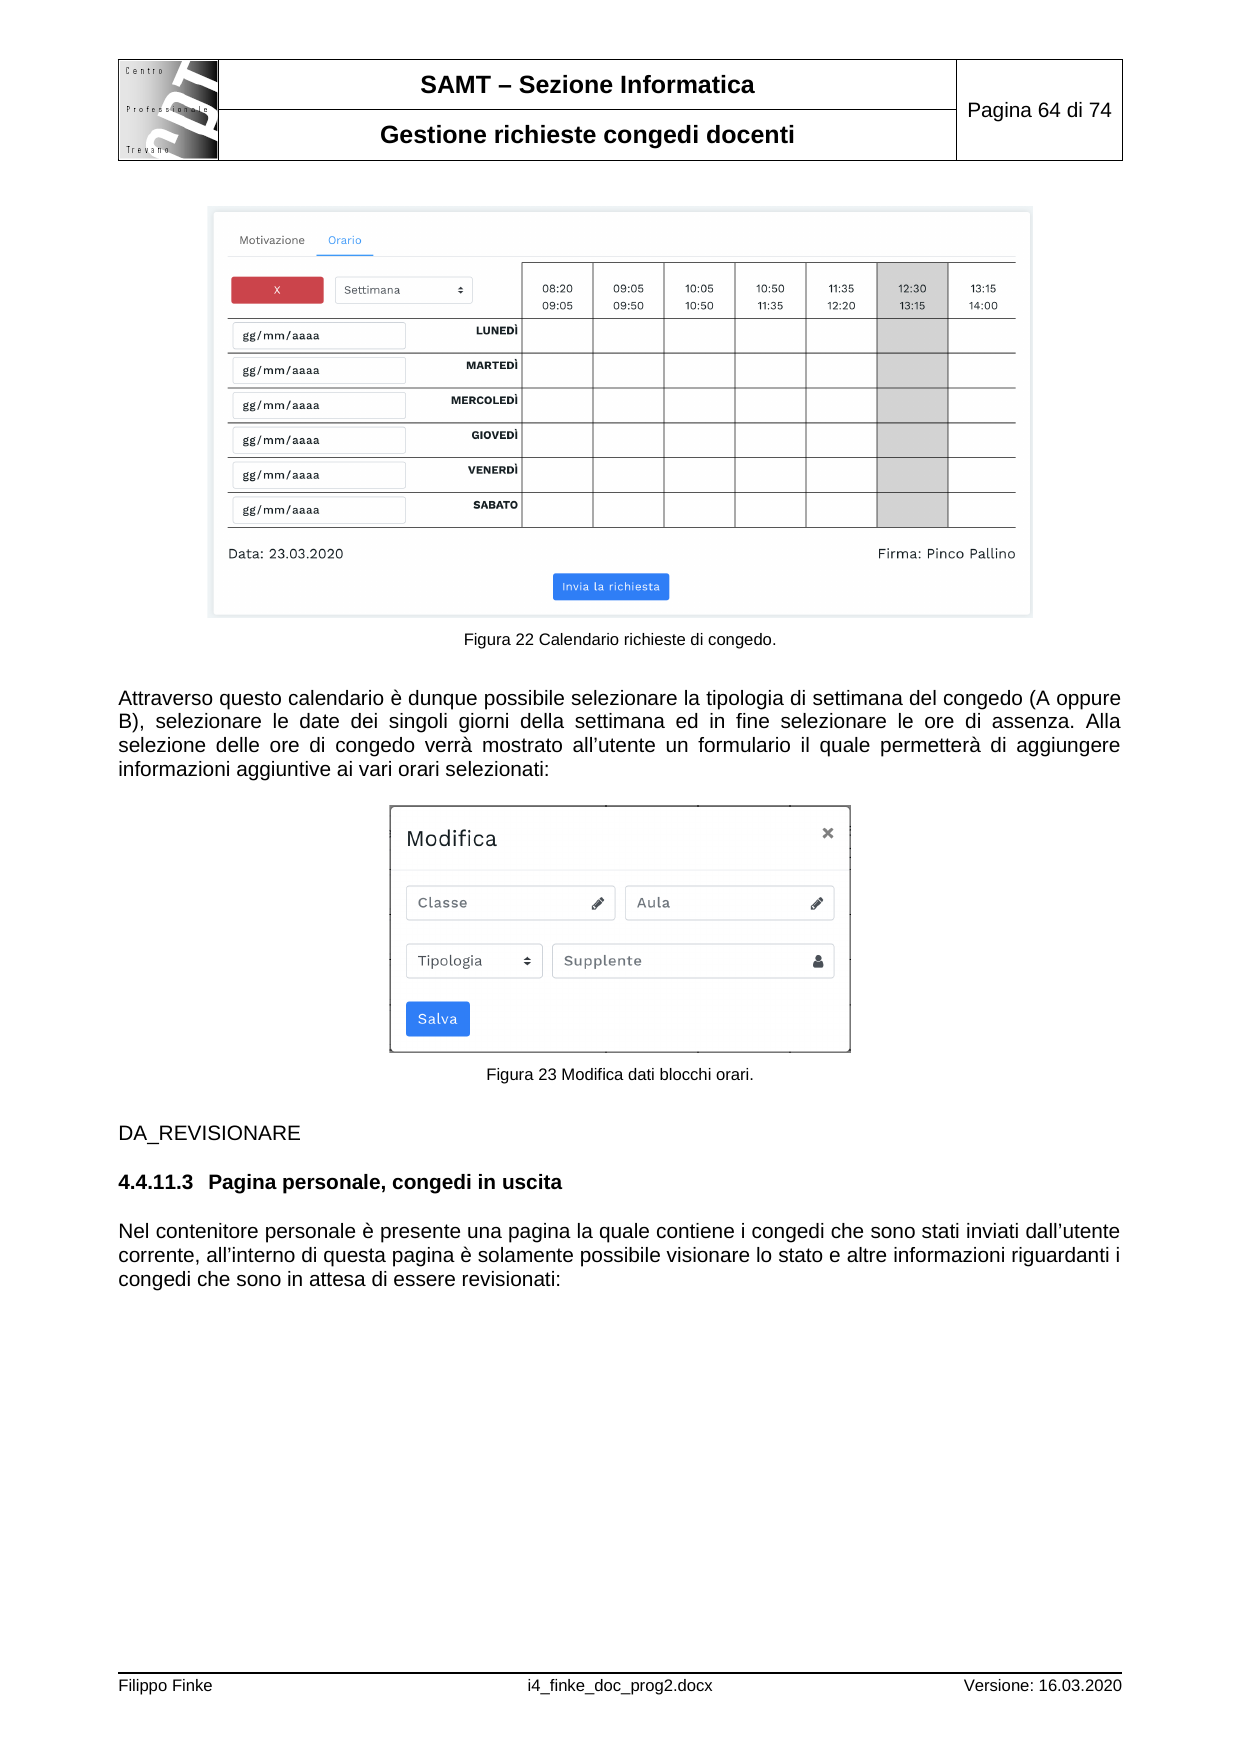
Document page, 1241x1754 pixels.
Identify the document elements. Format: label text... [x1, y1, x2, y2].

subtitle Pagina personale, congedi in uscita [118, 1169, 1122, 1193]
picture [207, 206, 1033, 618]
text DA_REVISIONARE [118, 1121, 1122, 1144]
picture [389, 805, 851, 1053]
text Figura 22 Calendario richieste di congedo. [118, 630, 1122, 649]
text Figura 23 Modifica dati blocchi orari. [118, 1065, 1122, 1084]
text Nel contenitore personale è presente una pagina la quale contiene i congedi che sono stati inviati dall’utente corrente, all’interno di questa pagina è solamente possibile visionare lo stato e altre informazioni riguardanti i congedi che sono in attesa di essere revisionati: [118, 1218, 1122, 1290]
picture [118, 60, 218, 159]
text Attraverso questo calendario è dunque possibile selezionare la tipologia di settimana del congedo (A oppure B), selezionare le date dei singoli giorni della settimana ed in fine selezionare le ore di assenza. Alla selezione delle ore di congedo verrà mostrato all’utente un formulario il quale permetterà di aggiungere informazioni aggiuntive ai vari orari selezionati: [118, 685, 1122, 781]
